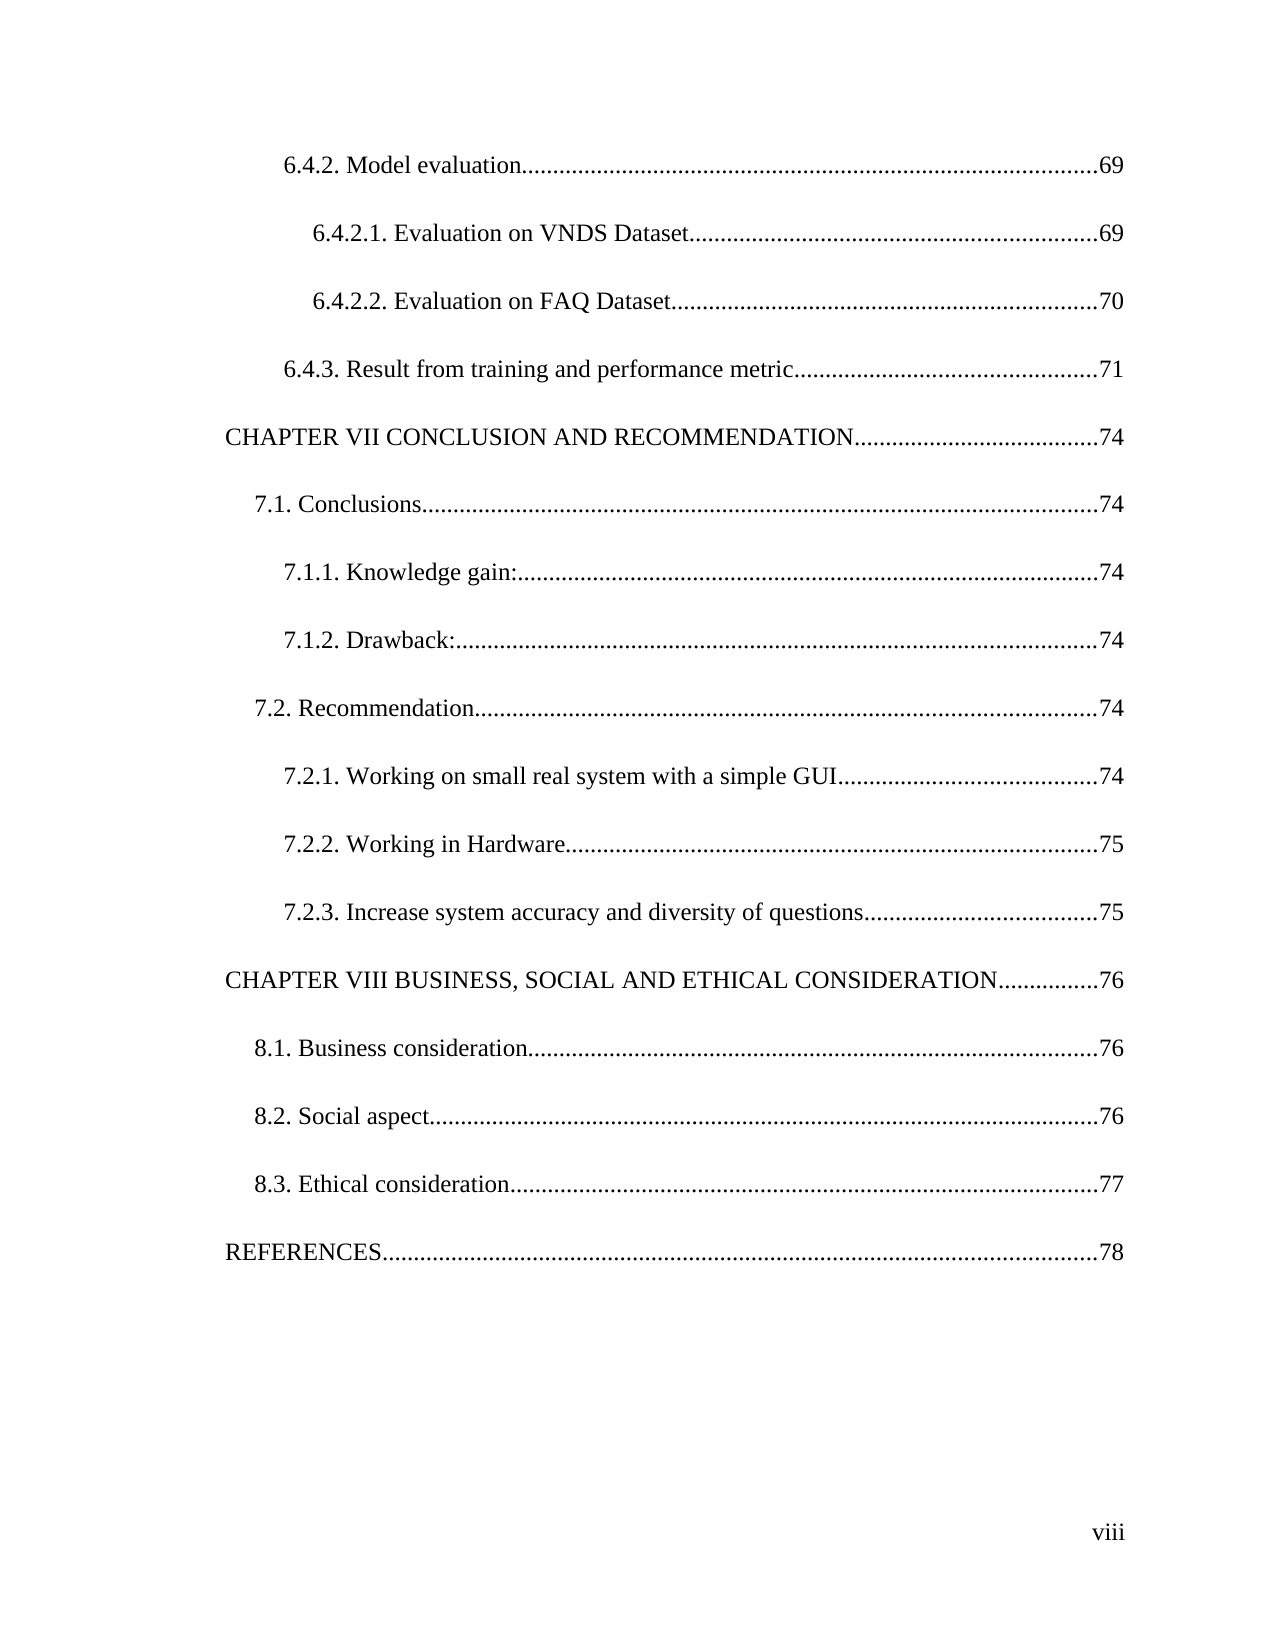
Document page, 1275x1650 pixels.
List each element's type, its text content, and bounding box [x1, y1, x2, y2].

text CHAPTER VIII BUSINESS, SOCIAL AND ETHICAL CONSIDERATION 76 [225, 965, 1125, 994]
text 6.4.3. Result from training and performance metric 71 [283, 354, 1125, 382]
text 8.2. Social aspect 76 [254, 1101, 1125, 1129]
text REFERENCES 78 [225, 1237, 1125, 1265]
text 7.1. Conclusions 74 [254, 489, 1125, 518]
text 7.2. Recommendation 74 [254, 693, 1125, 722]
text 8.3. Ethical consideration 77 [254, 1169, 1125, 1197]
text CHAPTER VII CONCLUSION AND RECOMMENDATION 74 [225, 422, 1125, 450]
text 6.4.2.1. Evaluation on VNDS Dataset 69 [312, 218, 1125, 247]
text 7.1.1. Knowledge gain: 74 [283, 557, 1125, 586]
text 6.4.2.2. Evaluation on FAQ Dataset 70 [312, 286, 1125, 314]
text 8.1. Business consideration 76 [254, 1033, 1125, 1062]
text 6.4.2. Model evaluation 69 [283, 150, 1125, 179]
text 7.1.2. Drawback: 74 [283, 625, 1125, 654]
text 7.2.1. Working on small real system with a simple GUI 74 [283, 761, 1125, 790]
text 7.2.2. Working in Hardware 75 [283, 829, 1125, 858]
text 7.2.3. Increase system accuracy and diversity of questions 75 [283, 897, 1125, 926]
